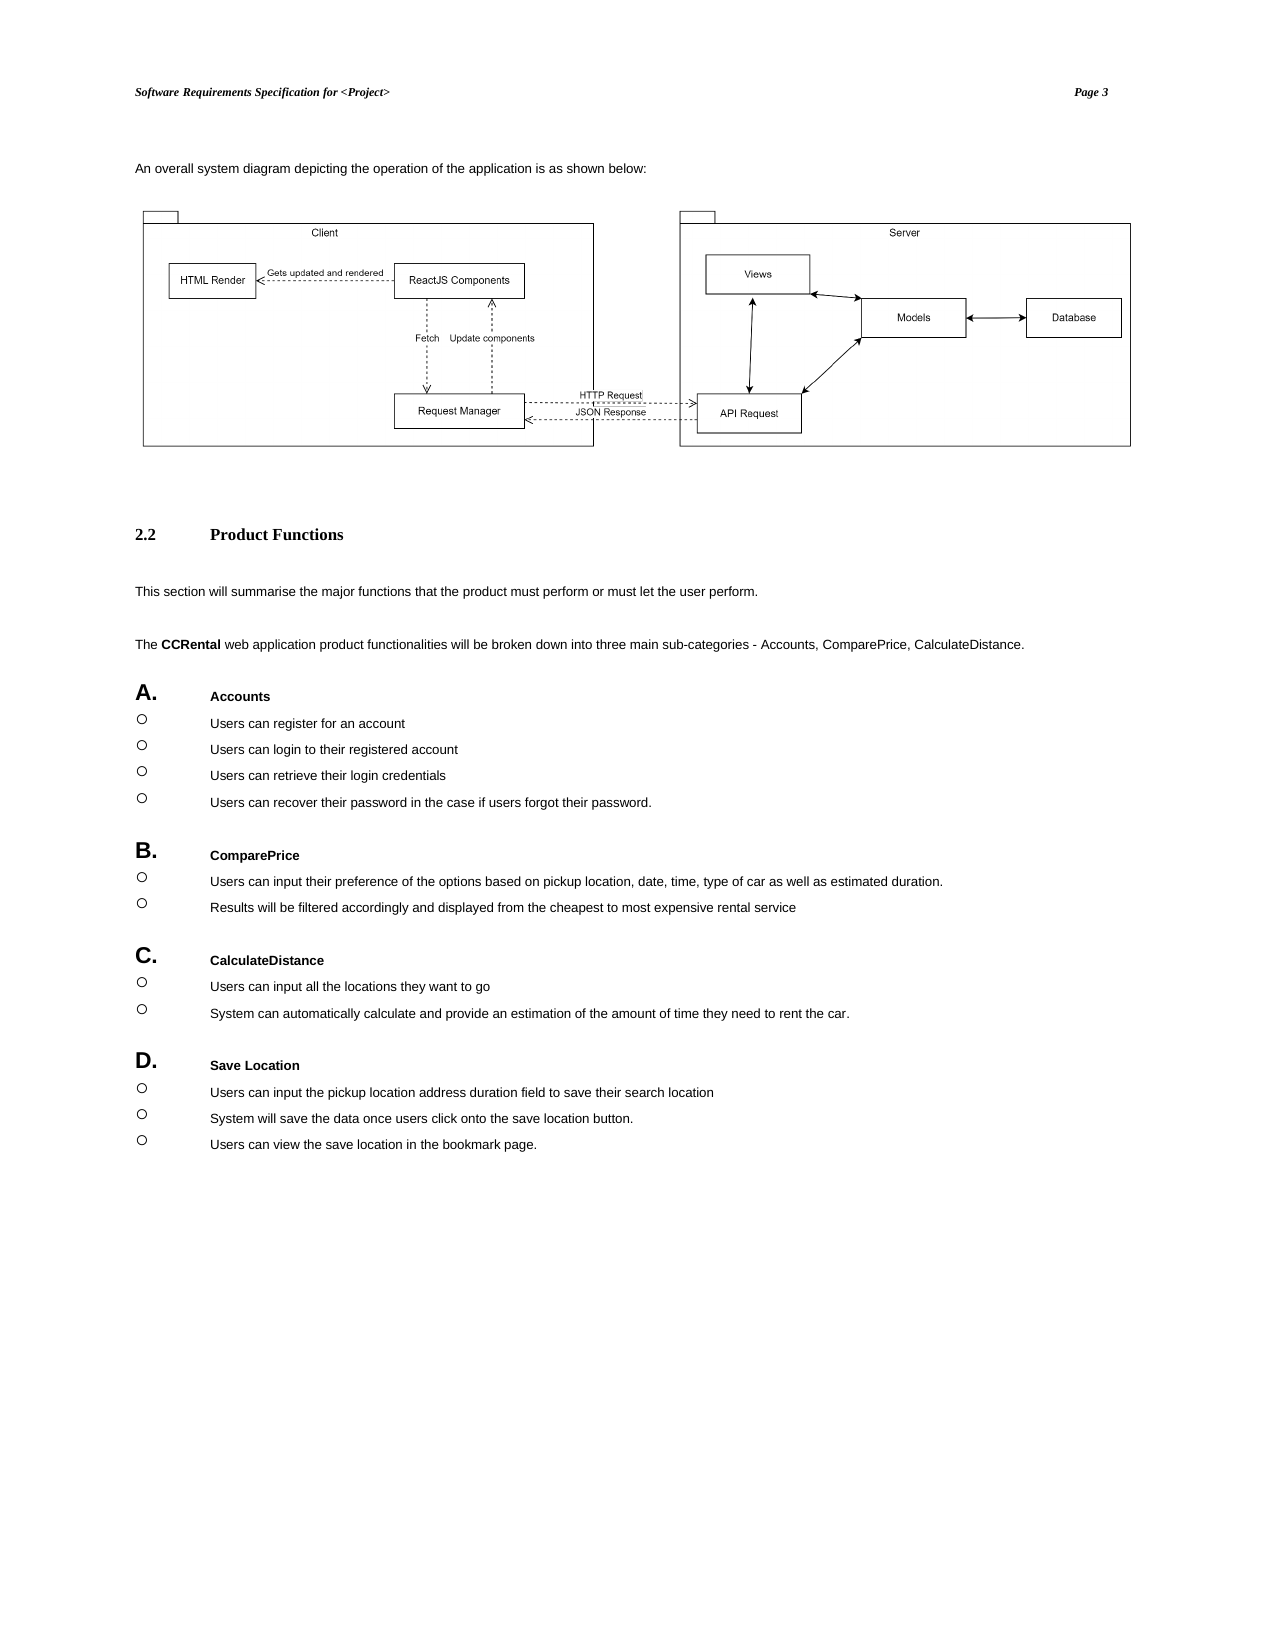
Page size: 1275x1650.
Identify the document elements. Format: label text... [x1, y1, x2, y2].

list CalculateDistance [135, 942, 1140, 968]
list Users can input all the locations they want to go [135, 968, 1140, 995]
subtitle Product Functions [135, 510, 1140, 544]
text The CCRental web application product functionalities will be broken down into three main sub-categories - Accounts, ComparePrice, CalculateDistance. [135, 626, 1140, 652]
text An overall system diagram depicting the operation of the application is as shown below: [135, 150, 1140, 176]
list Save Location [135, 1047, 1140, 1074]
list Users can register for an account [135, 705, 1140, 731]
list System can automatically calculate and provide an estimation of the amount of time they need to rent the car. [135, 995, 1140, 1021]
list Results will be filtered accordingly and displayed from the cheapest to most expensive rental service [135, 889, 1140, 916]
list ComparePrice [135, 837, 1140, 863]
list Users can recover their password in the case if users forgot their password. [135, 784, 1140, 810]
list Users can view the save location in the bookmark page. [135, 1126, 1140, 1153]
picture [134, 202, 1140, 455]
list Users can input their preference of the options based on pickup location, date, time, type of car as well as estimated duration. [135, 863, 1140, 889]
list System will save the data once users click onto the save location button. [135, 1100, 1140, 1126]
text This section will summarise the major functions that the product must perform or must let the user perform. [135, 573, 1140, 599]
list Users can retrieve their login credentials [135, 757, 1140, 784]
list Users can input the pickup location address duration field to save their search location [135, 1074, 1140, 1100]
list Accounts [135, 678, 1140, 705]
list Users can login to their registered account [135, 731, 1140, 757]
